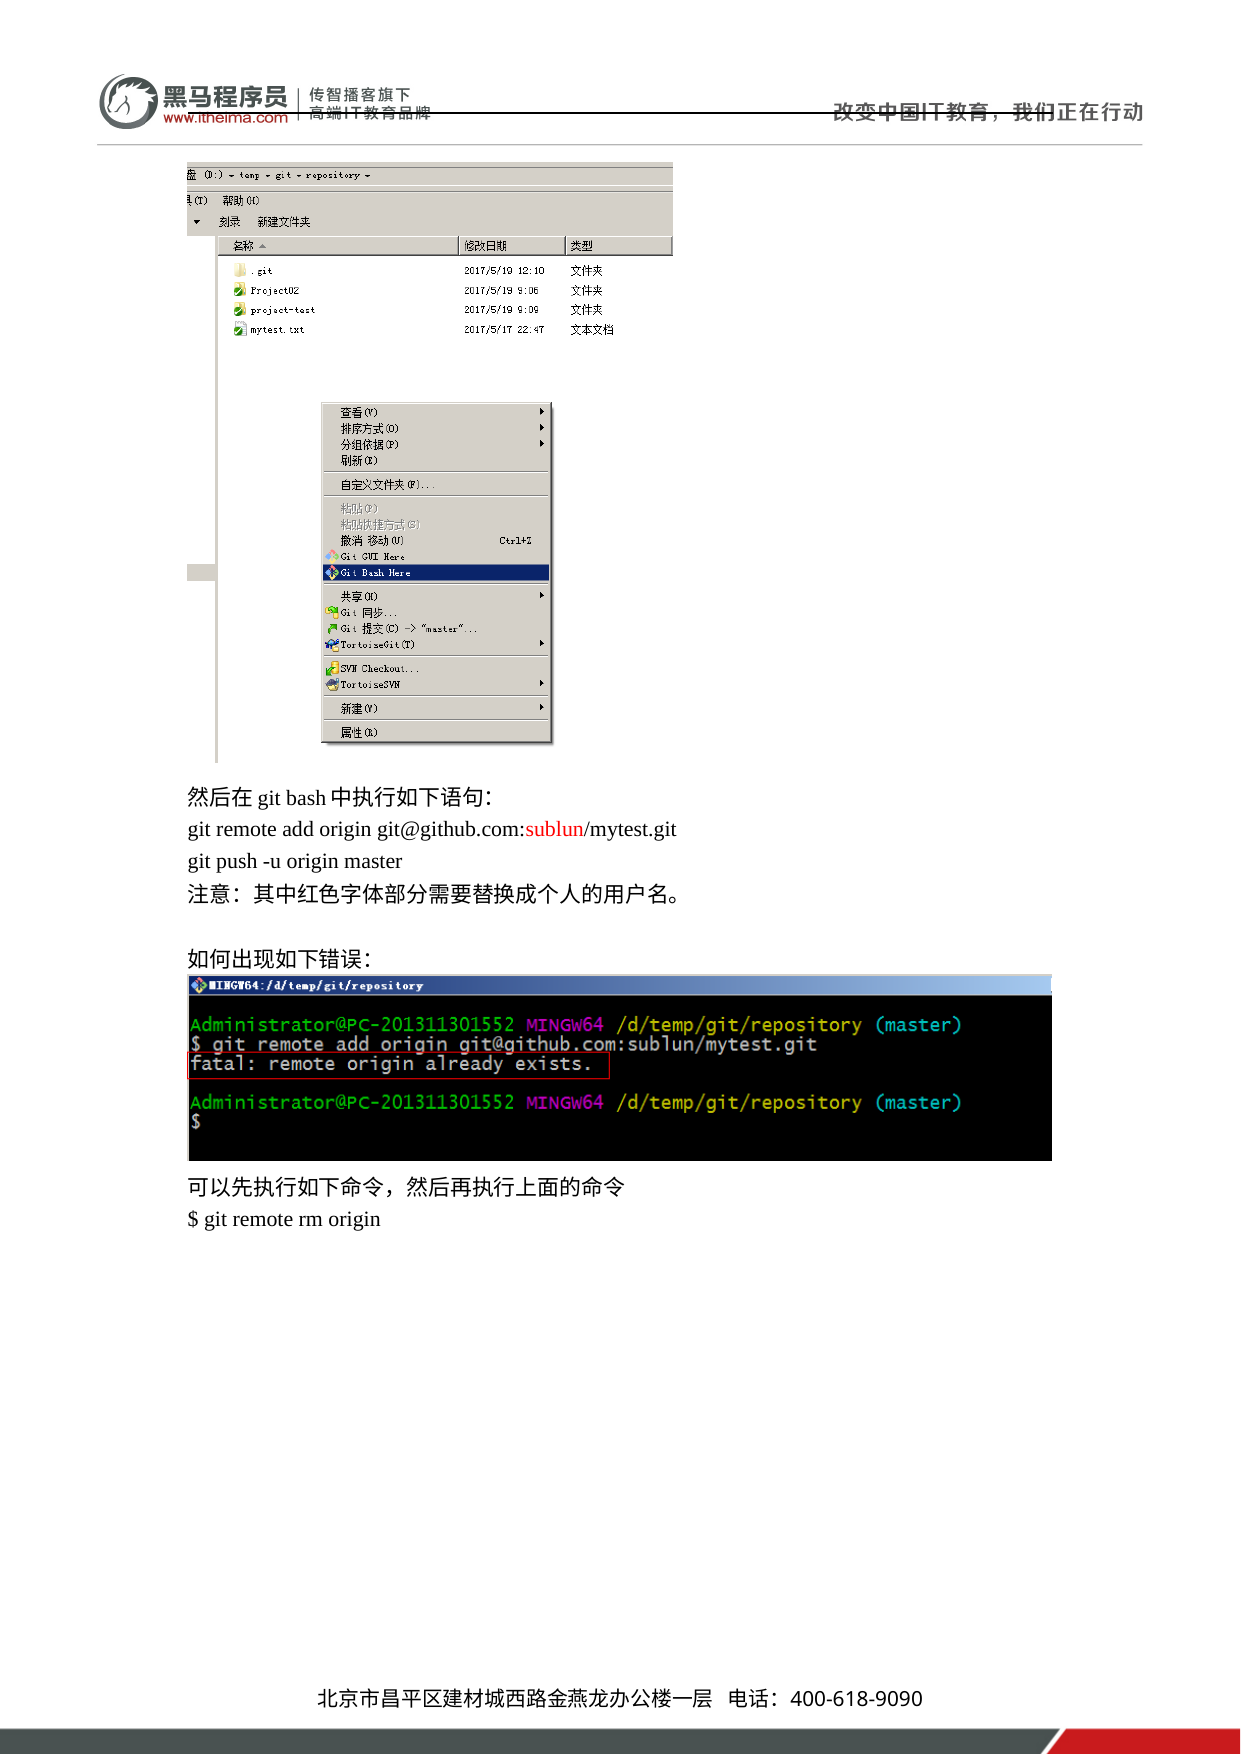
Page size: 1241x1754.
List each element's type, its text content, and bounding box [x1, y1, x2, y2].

picture [187, 974, 1052, 1161]
text git remote add origin git@github.com:sublun/mytest.git [187, 812, 1053, 844]
text $ git remote rm origin [187, 1202, 1053, 1234]
picture [0, 3, 1241, 153]
text git push -u origin master [187, 844, 1053, 877]
text 可以先执行如下命令，然后再执行上面的命令 [187, 1169, 1053, 1202]
text 注意：其中红色字体部分需要替换成个人的用户名。 [187, 877, 1053, 909]
picture [0, 1669, 1241, 1754]
picture [187, 161, 673, 763]
text 然后在git bash中执行如下语句： [187, 779, 1053, 812]
text 如何出现如下错误： [187, 942, 1053, 974]
